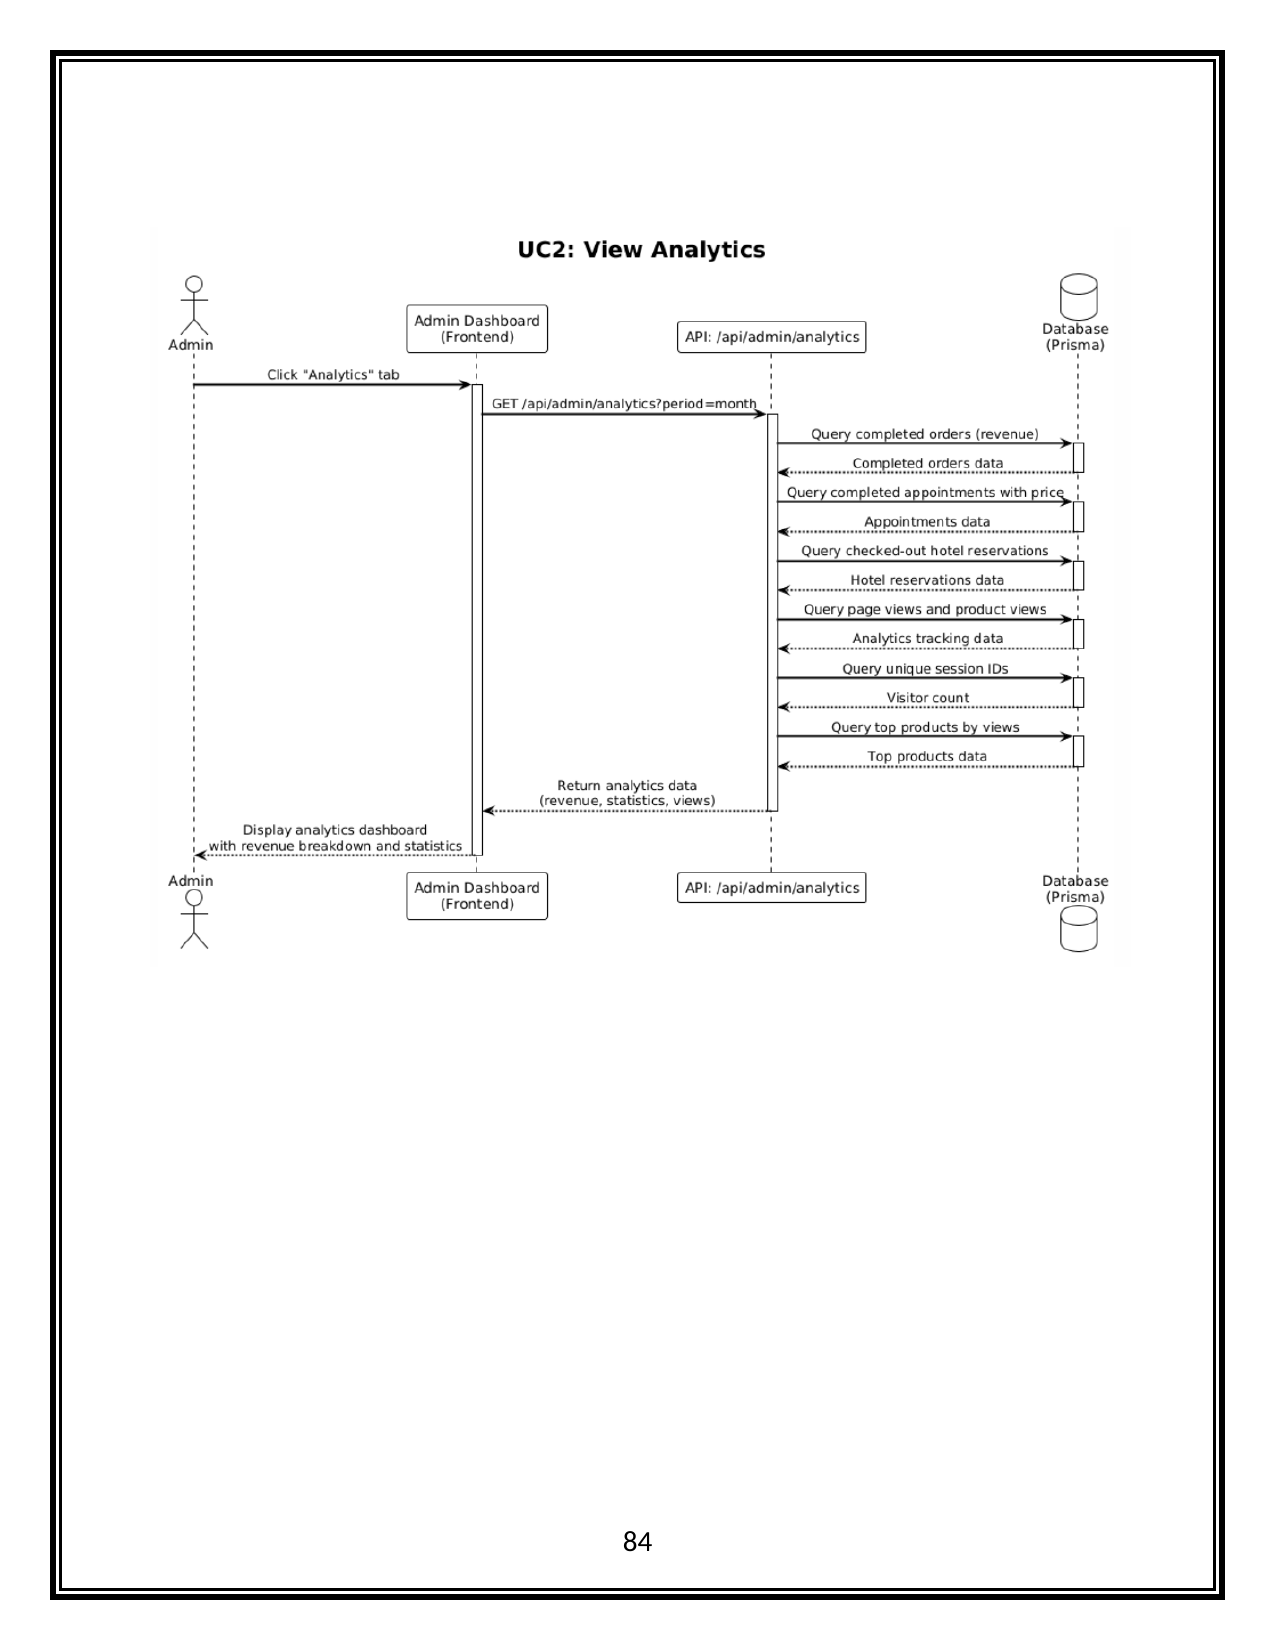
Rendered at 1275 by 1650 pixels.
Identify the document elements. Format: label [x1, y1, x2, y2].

picture [149, 227, 1132, 967]
